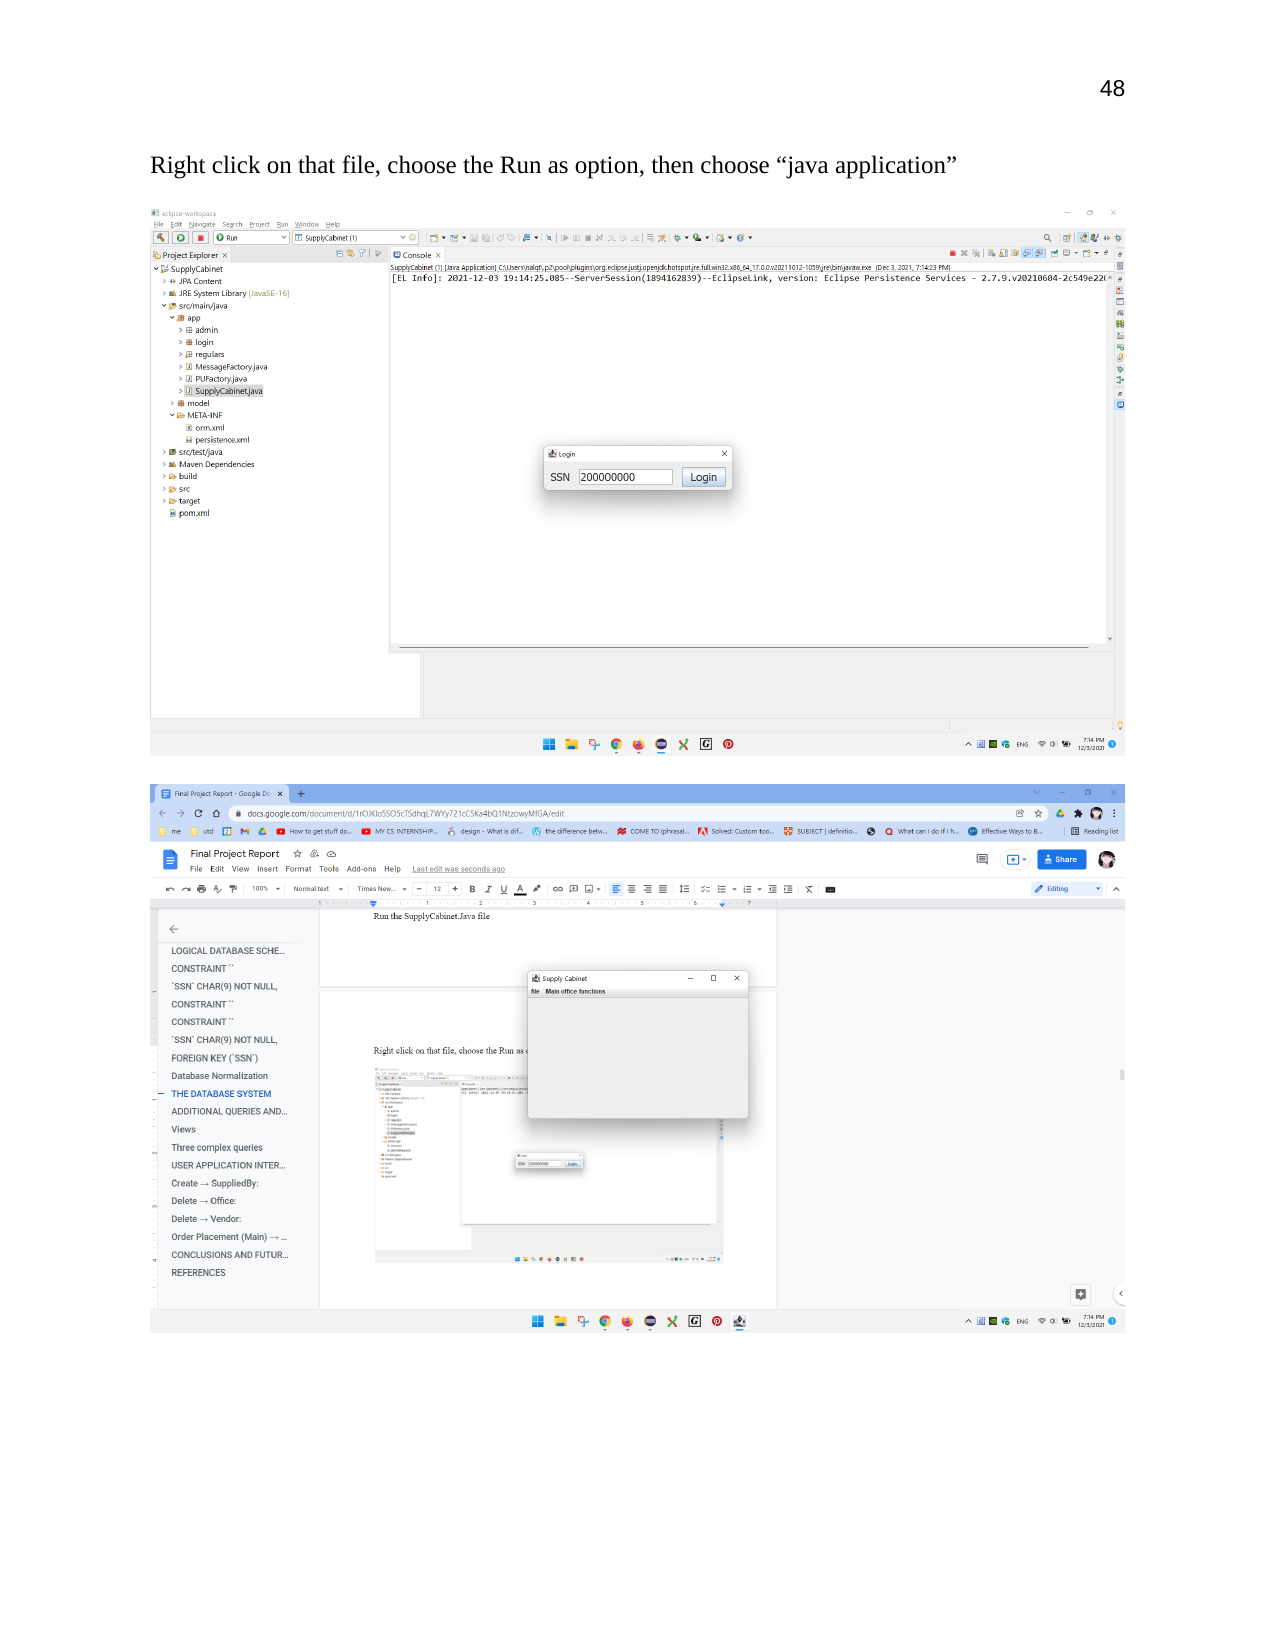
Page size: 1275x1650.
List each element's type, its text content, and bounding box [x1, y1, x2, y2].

text Right click on that file, choose the Run as option, then choose “java application” [150, 150, 1125, 179]
picture [150, 784, 1125, 1333]
picture [150, 208, 1125, 756]
